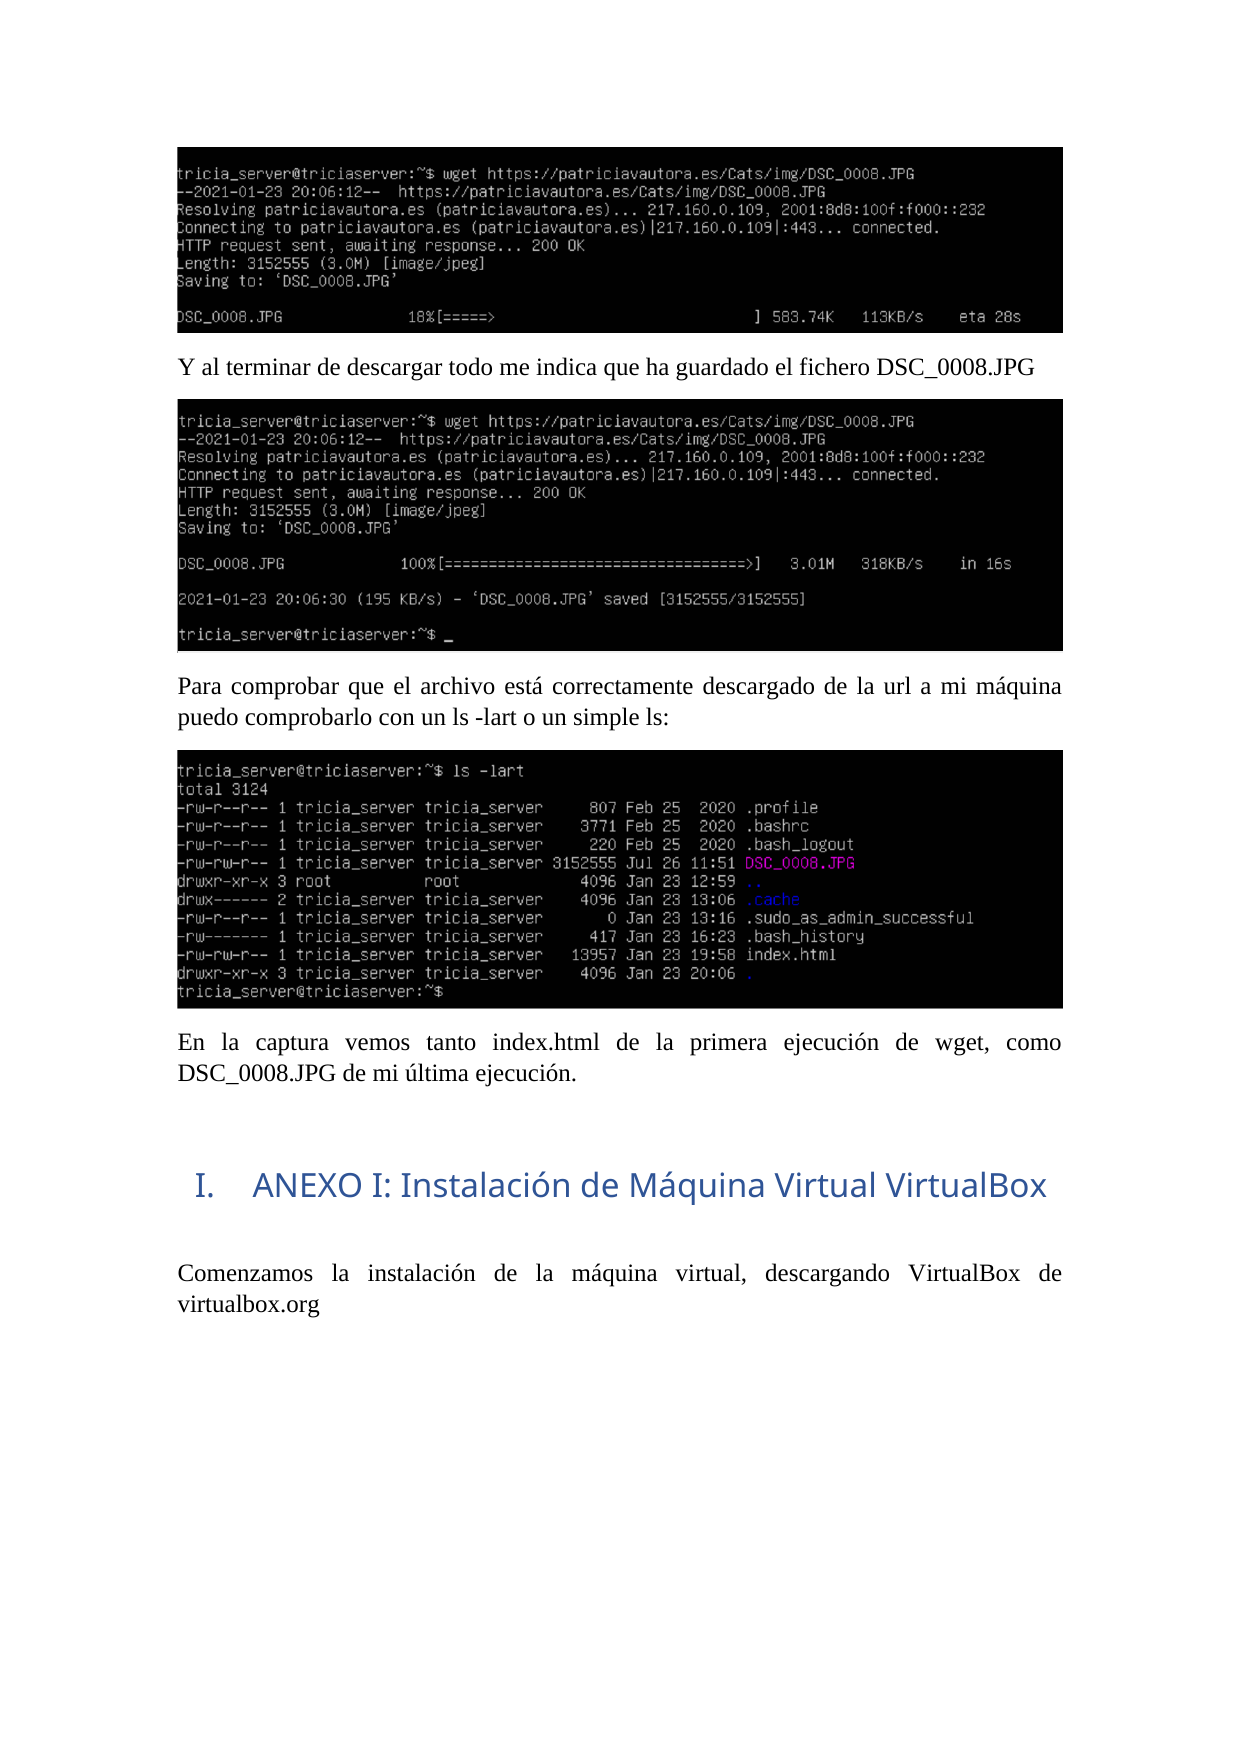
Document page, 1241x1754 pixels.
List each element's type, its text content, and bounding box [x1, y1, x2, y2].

subtitle ANEXO I: Instalación de Máquina Virtual VirtualBox [215, 1162, 1063, 1207]
text Comenzamos la instalación de la máquina virtual, descargando VirtualBox de virtualbox.org [177, 1258, 1063, 1317]
picture [177, 750, 1063, 1009]
picture [177, 147, 1063, 333]
text Y al terminar de descargar todo me indica que ha guardado el fichero DSC_0008.JPG [177, 352, 1063, 380]
picture [177, 399, 1063, 653]
text En la captura vemos tanto index.html de la primera ejecución de wget, como DSC_0008.JPG de mi última ejecución. [177, 1027, 1063, 1087]
text Para comprobar que el archivo está correctamente descargado de la url a mi máquina puedo comprobarlo con un ls -lart o un simple ls: [177, 671, 1063, 731]
